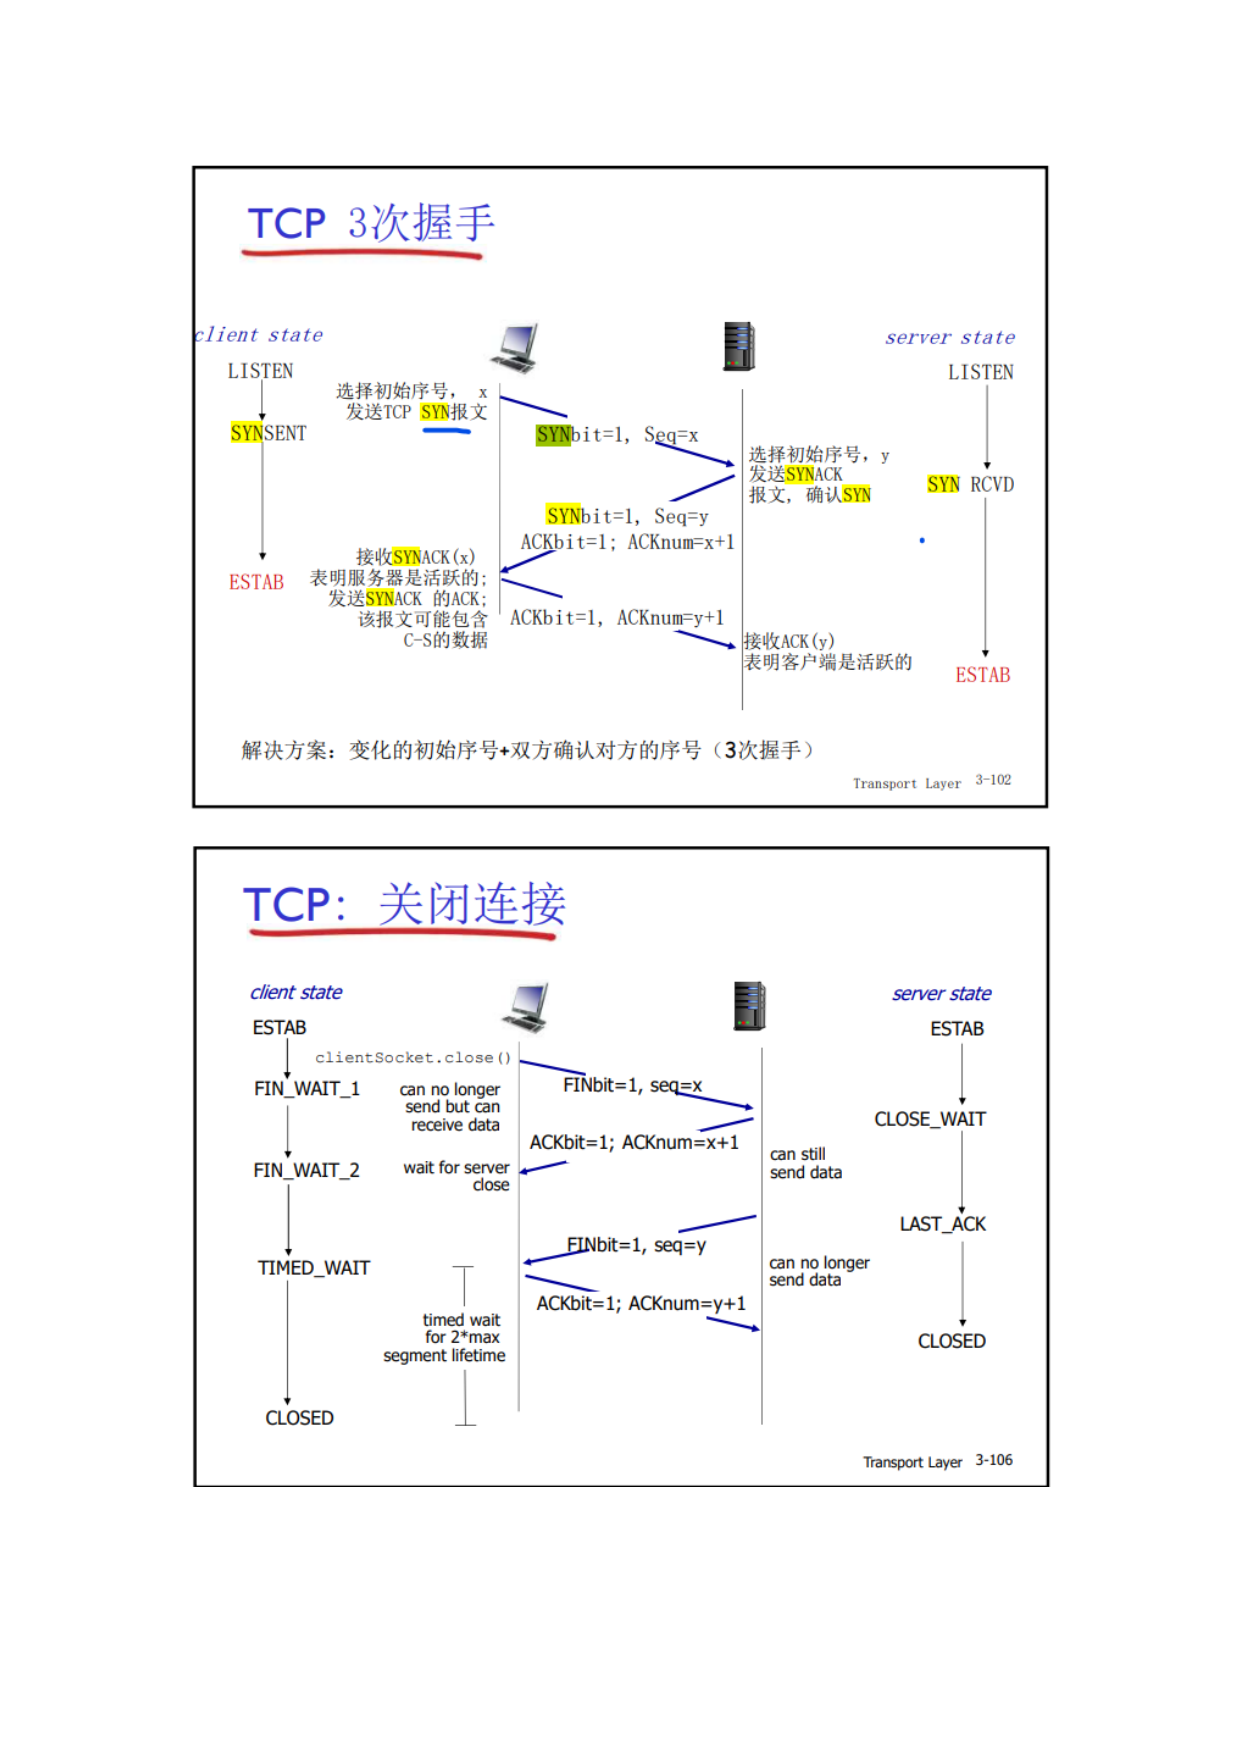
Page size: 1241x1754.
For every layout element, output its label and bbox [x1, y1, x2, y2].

picture [187, 844, 1053, 1487]
picture [187, 162, 1053, 814]
